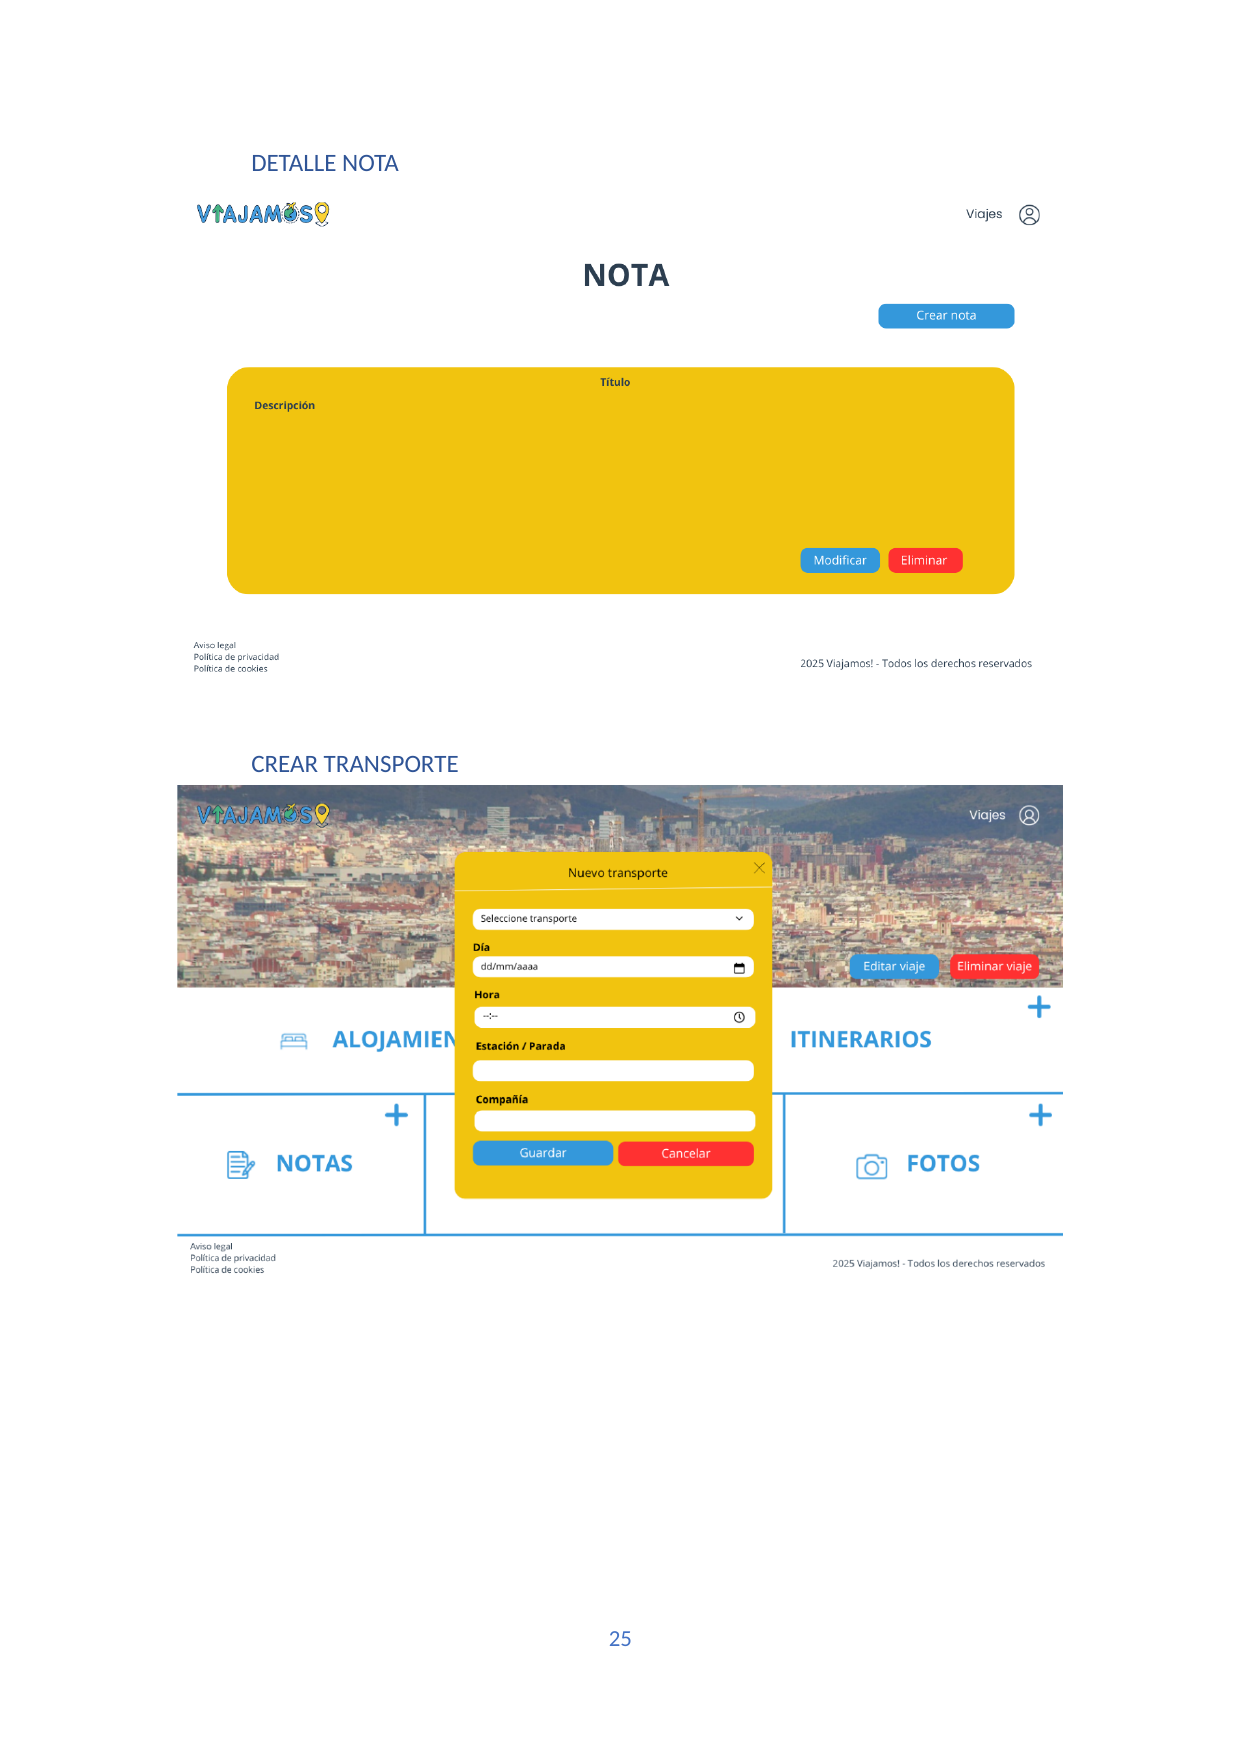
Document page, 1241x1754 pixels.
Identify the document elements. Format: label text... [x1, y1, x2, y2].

subtitle DETALLE NOTA [177, 148, 1063, 178]
subtitle CREAR TRANSPORTE [177, 748, 1063, 779]
picture [177, 785, 1063, 1284]
picture [177, 184, 1063, 683]
